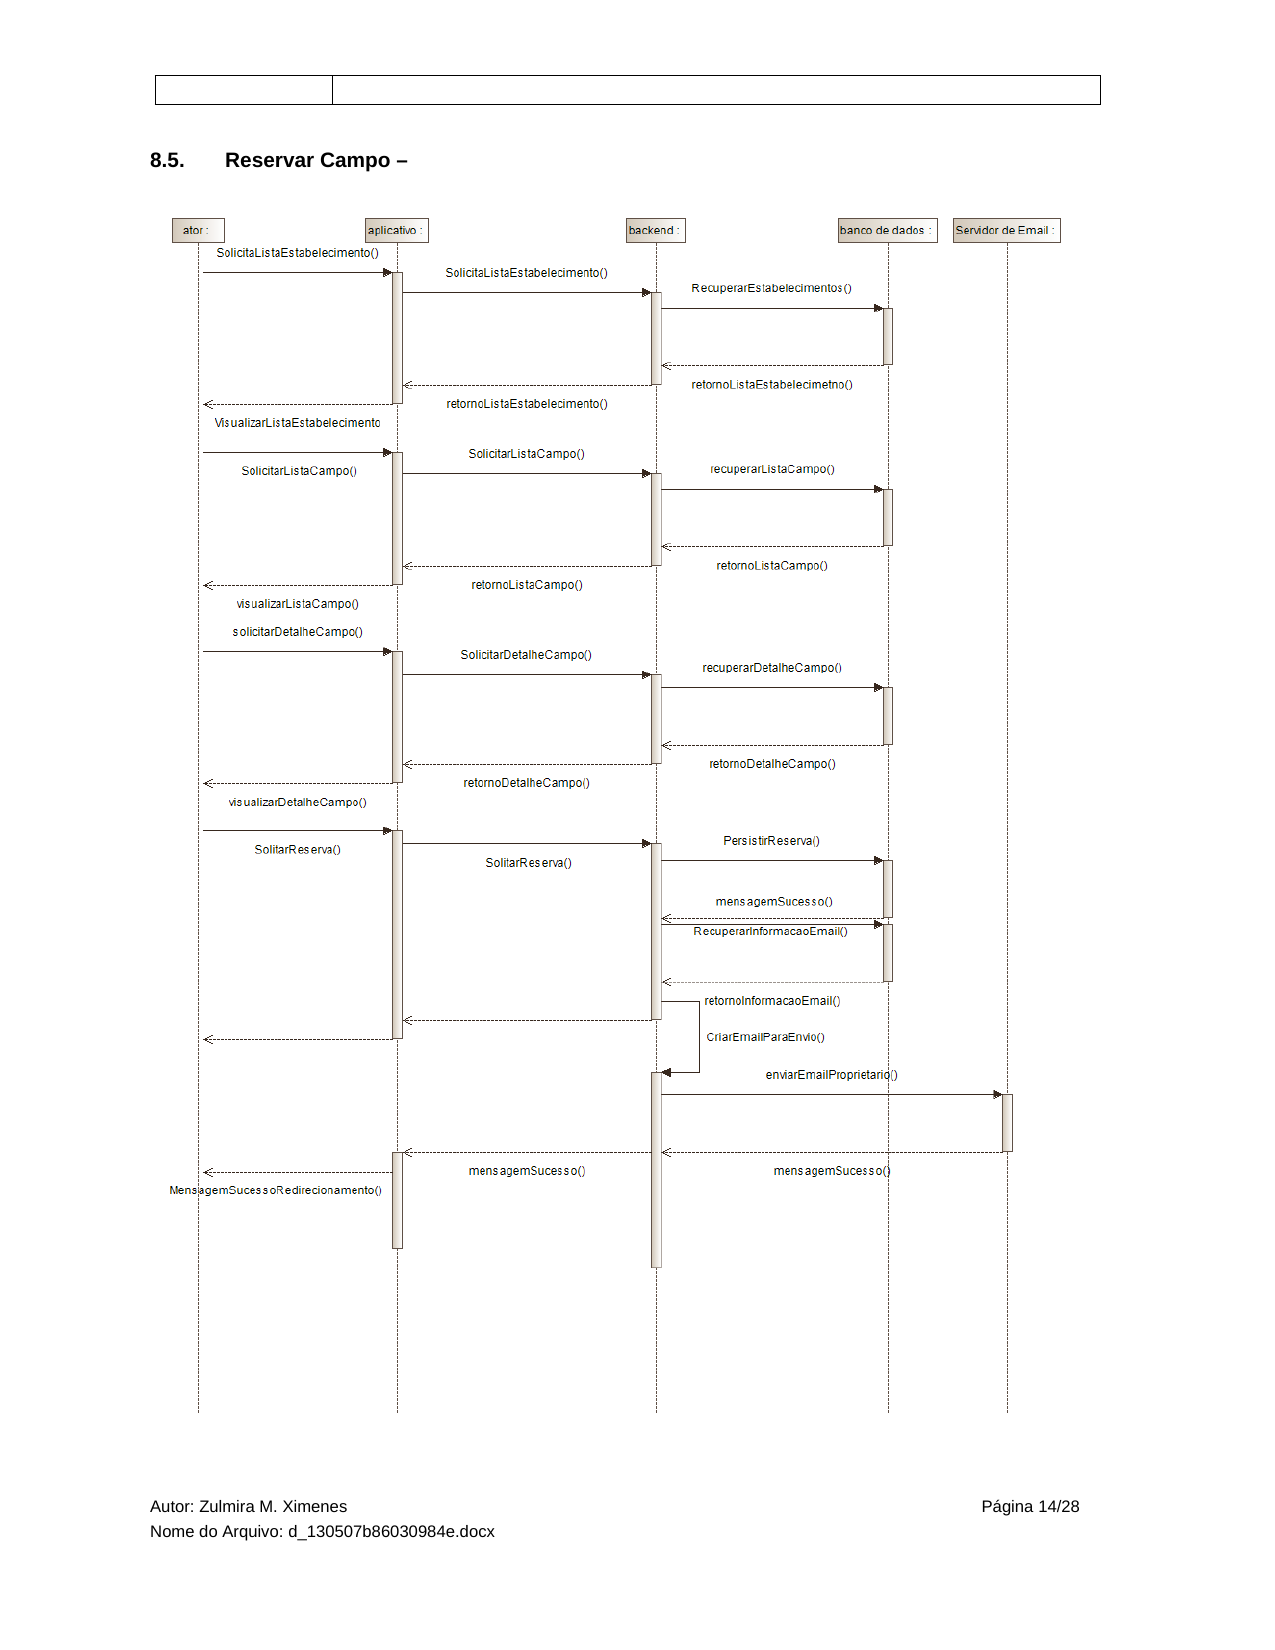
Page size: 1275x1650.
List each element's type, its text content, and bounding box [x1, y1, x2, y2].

picture [150, 208, 1070, 1422]
subtitle Reservar Campo – [150, 148, 1125, 172]
